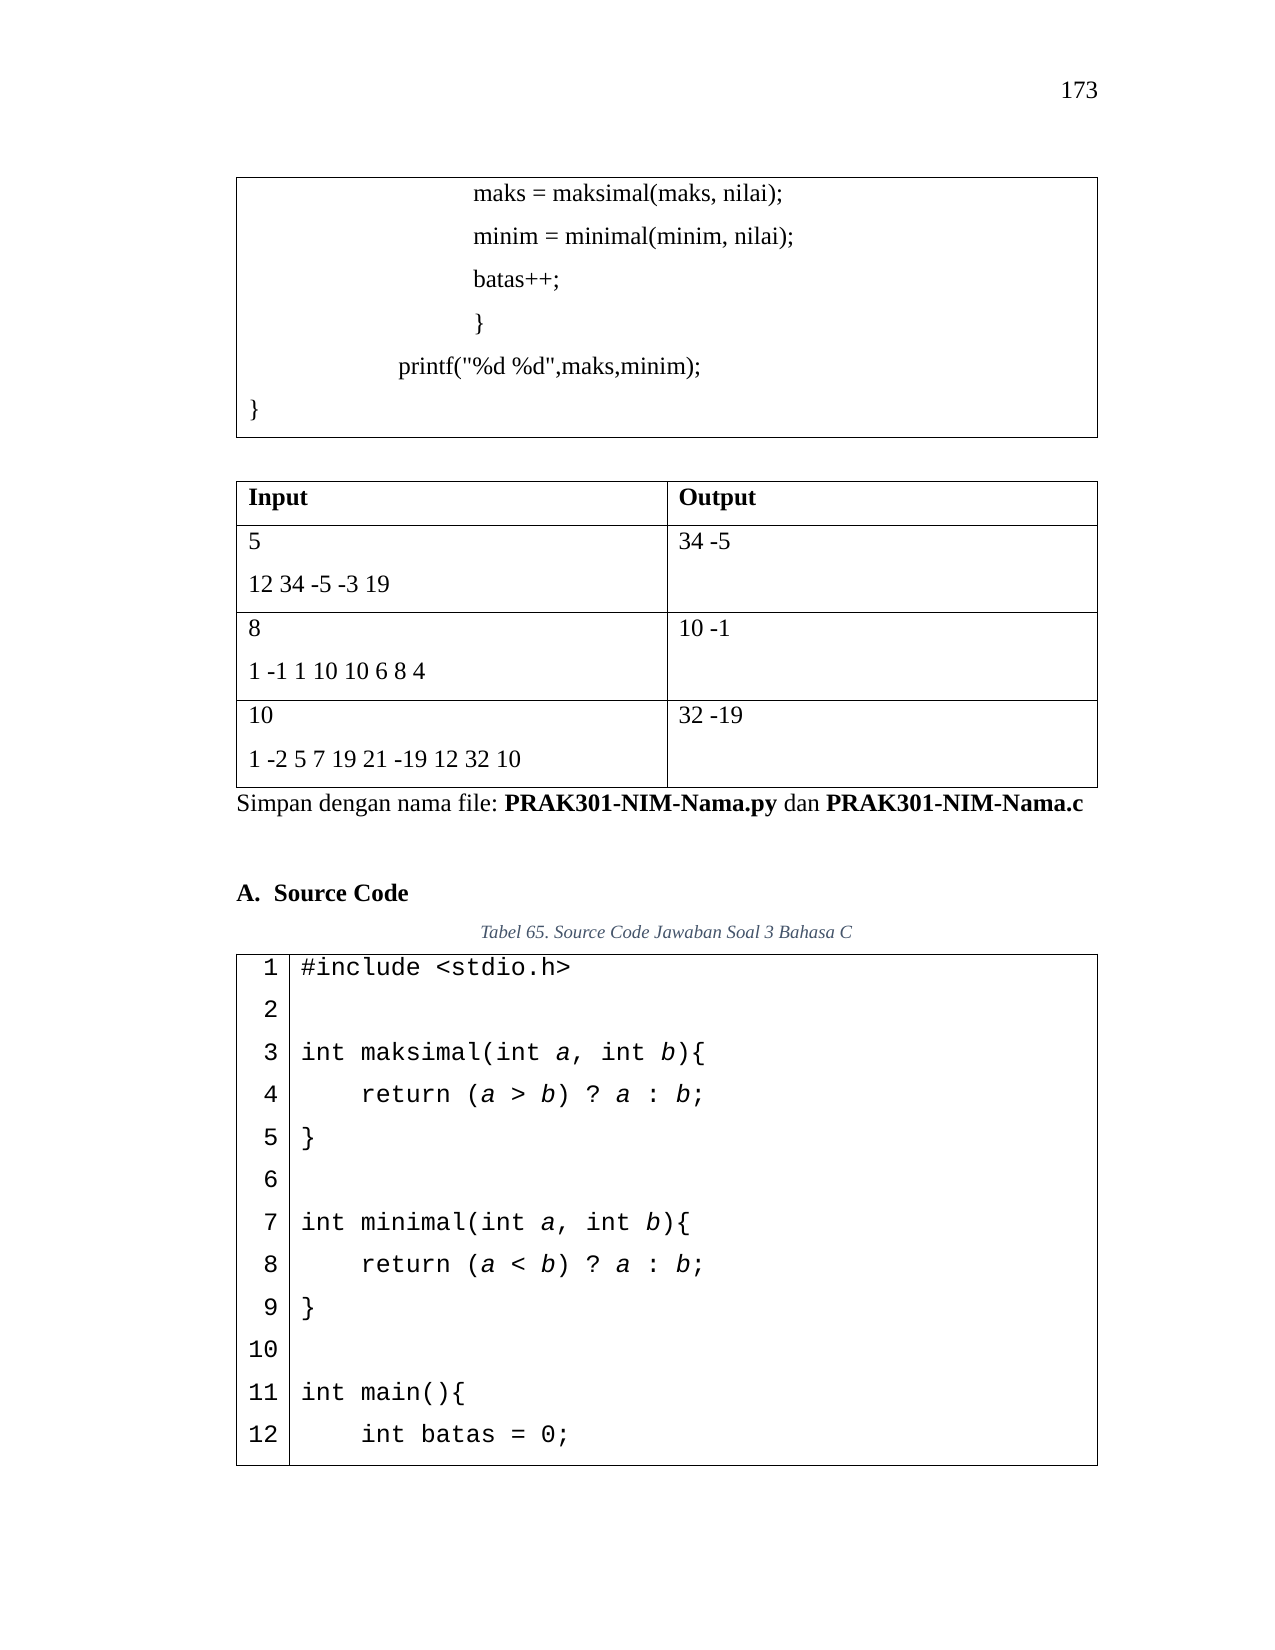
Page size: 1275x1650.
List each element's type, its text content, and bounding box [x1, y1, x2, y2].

table_cell 8 1 -1 1 10 10 6 8 4 [237, 613, 667, 699]
table_header Input [237, 482, 667, 525]
table_cell 5 12 34 -5 -3 19 [237, 526, 667, 612]
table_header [237, 178, 1097, 437]
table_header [290, 955, 1097, 1465]
table_cell 10 1 -2 5 7 19 21 -19 12 32 10 [237, 701, 667, 787]
table_cell 34 -5 [668, 526, 1097, 612]
table_header Output [668, 482, 1097, 525]
subtitle Source Code [236, 878, 1098, 907]
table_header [237, 955, 289, 1465]
table_cell 32 -19 [668, 701, 1097, 787]
table_cell 10 -1 [668, 613, 1097, 699]
text Simpan dengan nama file: PRAK301-NIM-Nama.py dan PRAK301-NIM-Nama.c [236, 788, 1098, 816]
